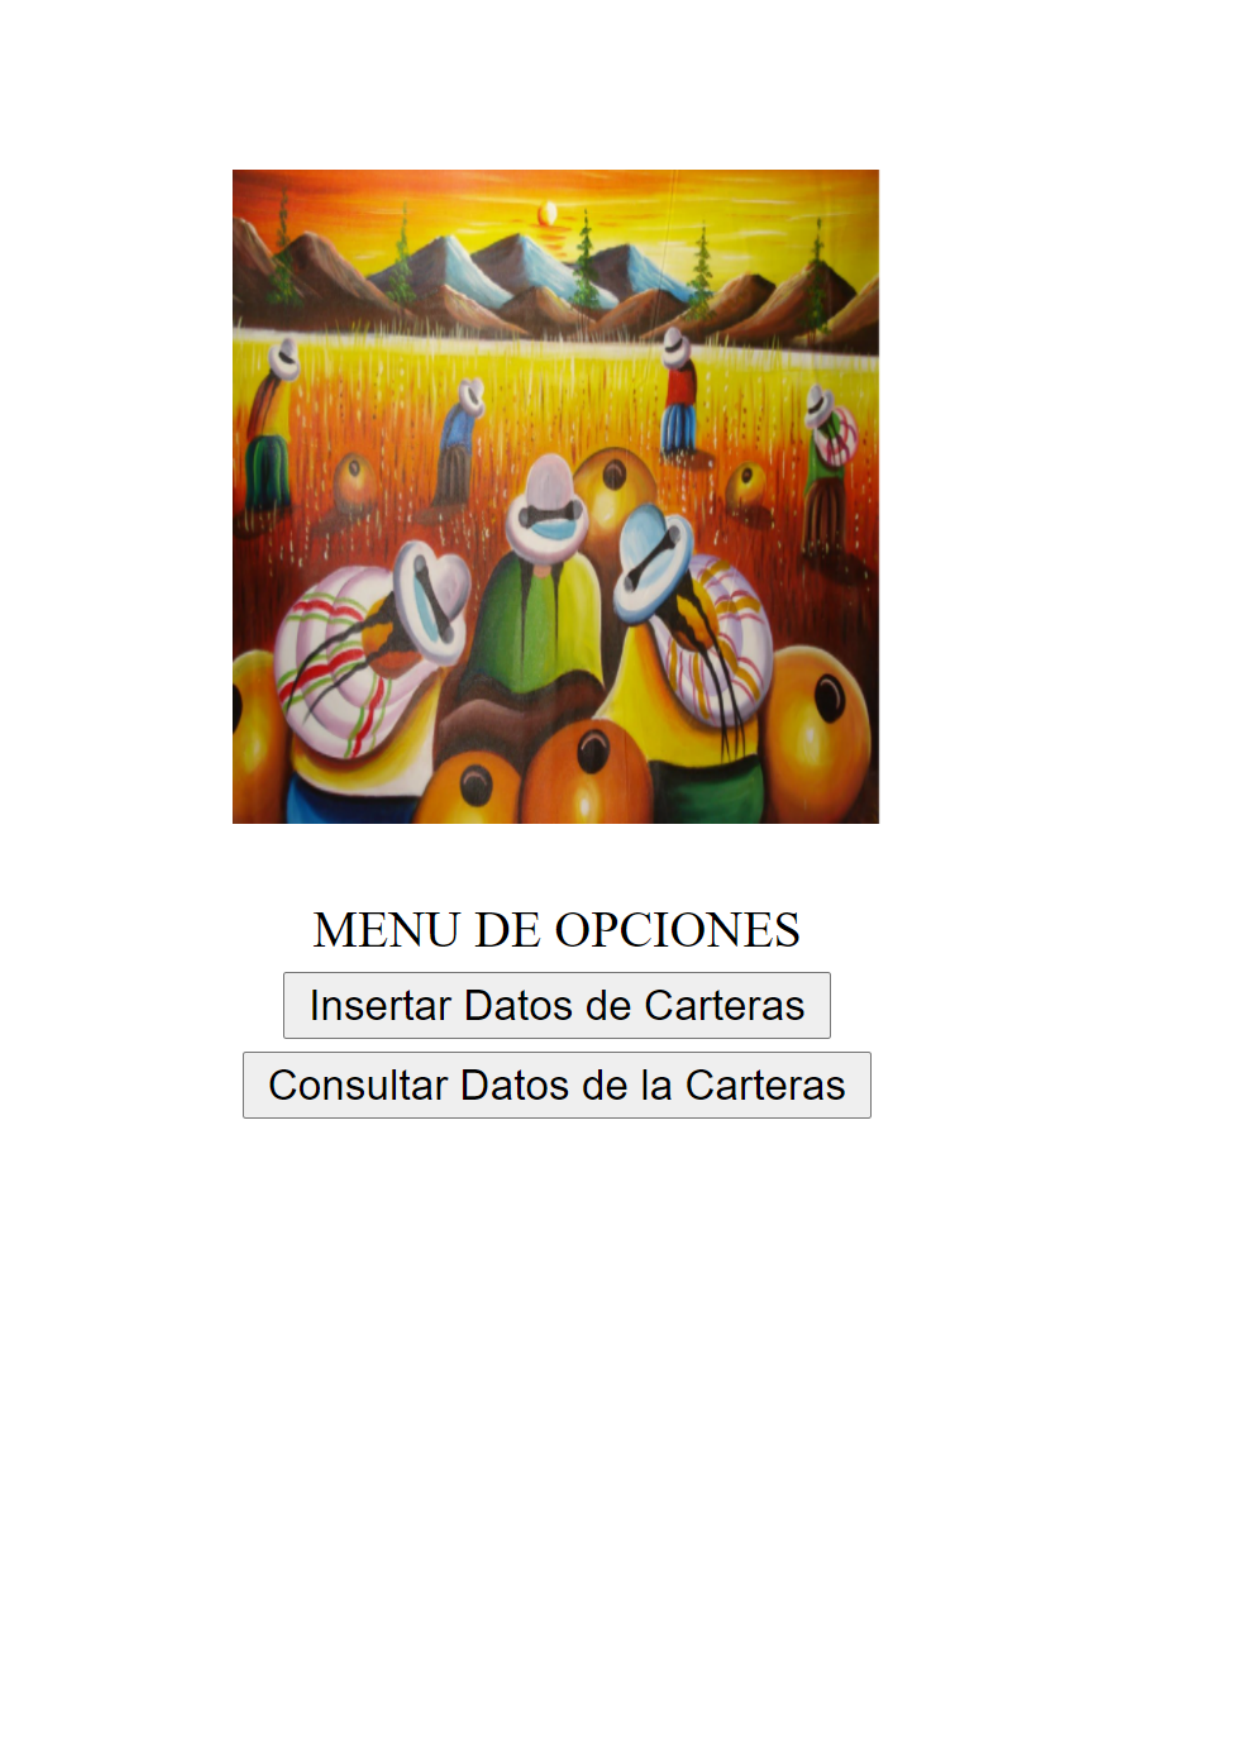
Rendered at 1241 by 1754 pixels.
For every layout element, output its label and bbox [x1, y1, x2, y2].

picture [177, 147, 1063, 1196]
